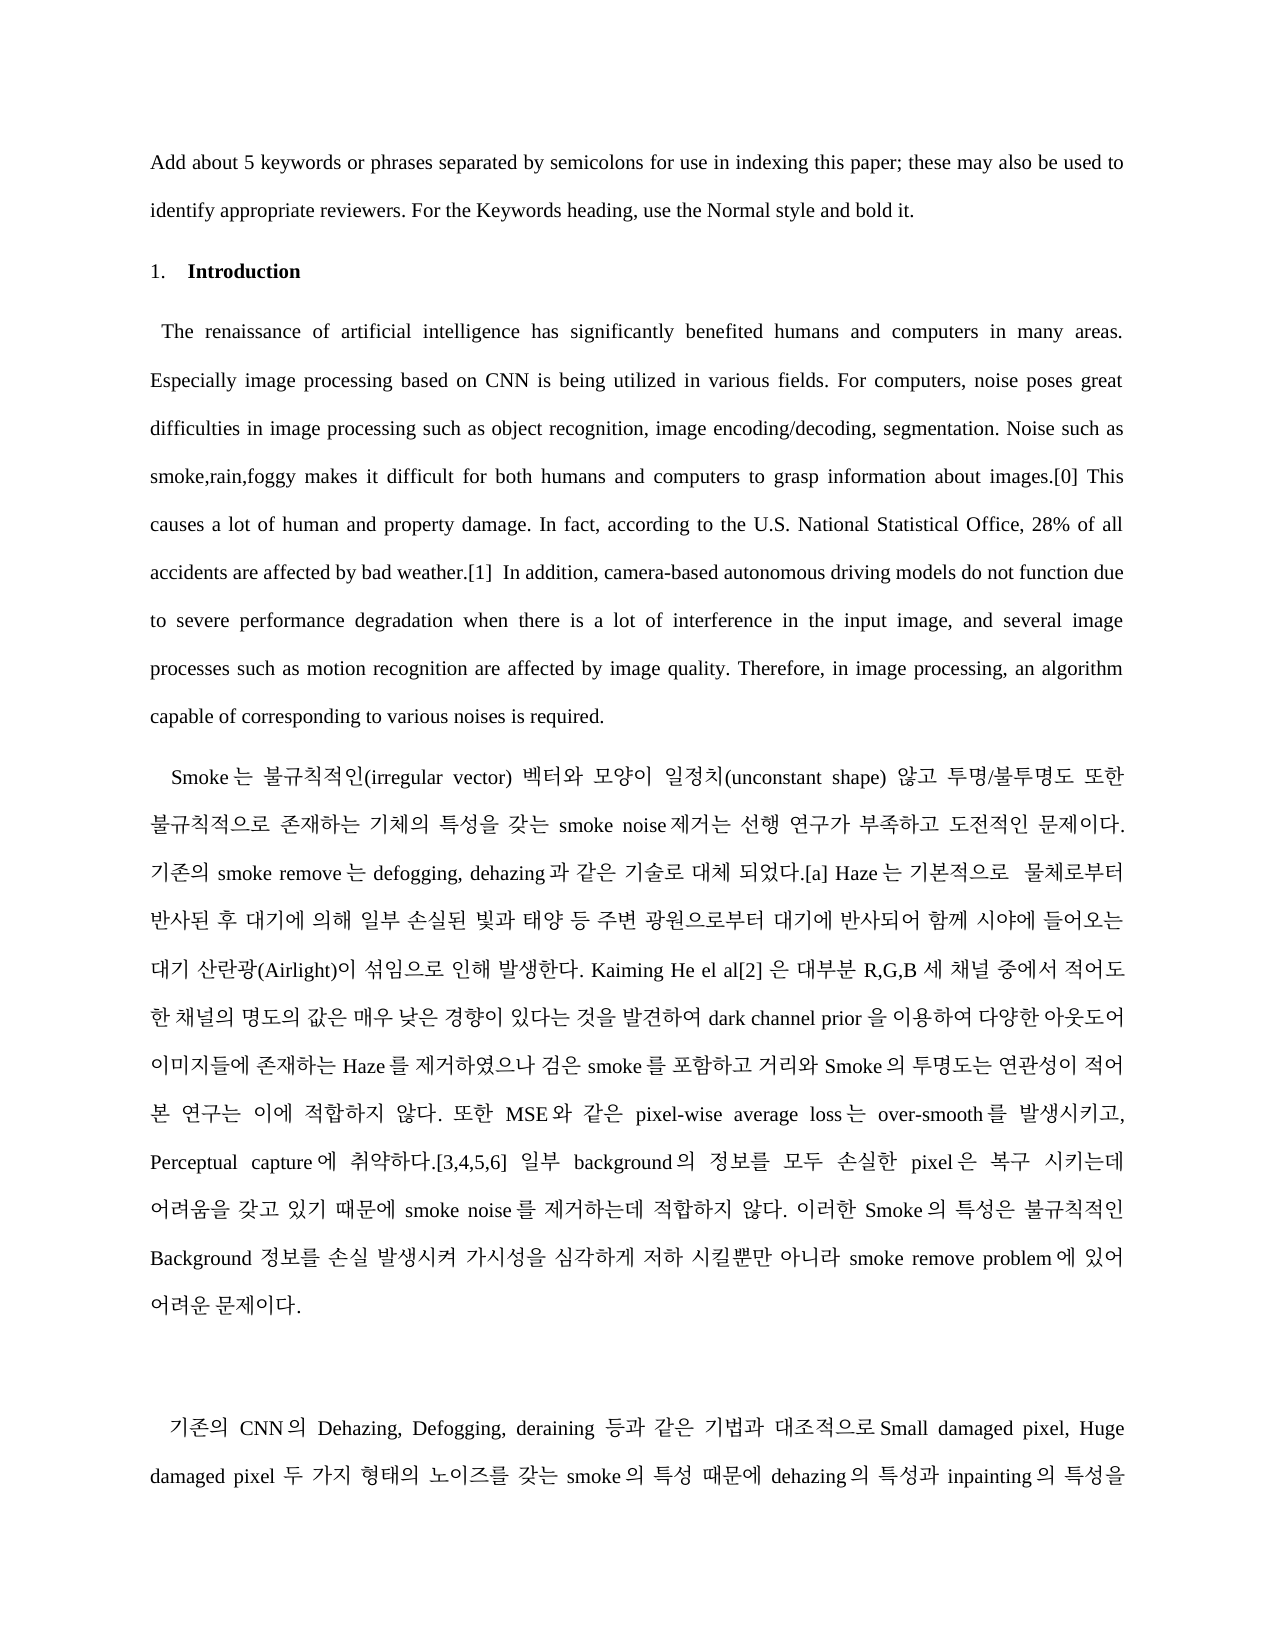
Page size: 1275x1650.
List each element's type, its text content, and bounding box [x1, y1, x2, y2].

text Add about 5 keywords or phrases separated by semicolons for use in indexing this paper; these may also be used to identify appropriate reviewers. For the Keywords heading, use the Normal style and bold it. [150, 150, 1125, 222]
subtitle Introduction [150, 259, 1125, 283]
text Smoke는 불규칙적인(irregular vector) 벡터와 모양이 일정치(unconstant shape) 않고 투명/불투명도 또한 불규칙적으로 존재하는 기체의 특성을 갖는 smoke noise제거는 선행 연구가 부족하고 도전적인 문제이다. 기존의 smoke remove는 defogging, dehazing과 같은 기술로 대체 되었다.[a] Haze는 기본적으로 물체로부터 반사된 후 대기에 의해 일부 손실된 빛과 태양 등 주변 광원으로부터 대기에 반사되어 함께 시야에 들어오는 대기 산란광(Airlight)이 섞임으로 인해 발생한다. Kaiming He el al[2] 은 대부분 R,G,B 세 채널 중에서 적어도 한 채널의 명도의 값은 매우 낮은 경향이 있다는 것을 발견하여 dark channel prior 을 이용하여 다양한 아웃도어 이미지들에 존재하는 Haze를 제거하였으나 검은 smoke를 포함하고 거리와 Smoke의 투명도는 연관성이 적어 본 연구는 이에 적합하지 않다. 또한 MSE와 같은 pixel-wise average loss는 over-smooth를 발생시키고, Perceptual capture에 취약하다.[3,4,5,6] 일부 background의 정보를 모두 손실한 pixel은 복구 시키는데 어려움을 갖고 있기 때문에 smoke noise를 제거하는데 적합하지 않다. 이러한 Smoke의 특성은 불규칙적인 Background 정보를 손실 발생시켜 가시성을 심각하게 저하 시킬뿐만 아니라 smoke remove problem에 있어 어려운 문제이다. [150, 765, 1125, 1318]
text The renaissance of artificial intelligence has significantly benefited humans and computers in many areas. Especially image processing based on CNN is being utilized in various fields. For computers, noise poses great difficulties in image processing such as object recognition, image encoding/decoding, segmentation. Noise such as smoke,rain,foggy makes it difficult for both humans and computers to grasp information about images.[0] This causes a lot of human and property damage. In fact, according to the U.S. National Statistical Office, 28% of all accidents are affected by bad weather.[1] In addition, camera-based autonomous driving models do not function due to severe performance degradation when there is a lot of interference in the input image, and several image processes such as motion recognition are affected by image quality. Therefore, in image processing, an algorithm capable of corresponding to various noises is required. [150, 319, 1125, 728]
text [150, 1416, 1125, 1488]
